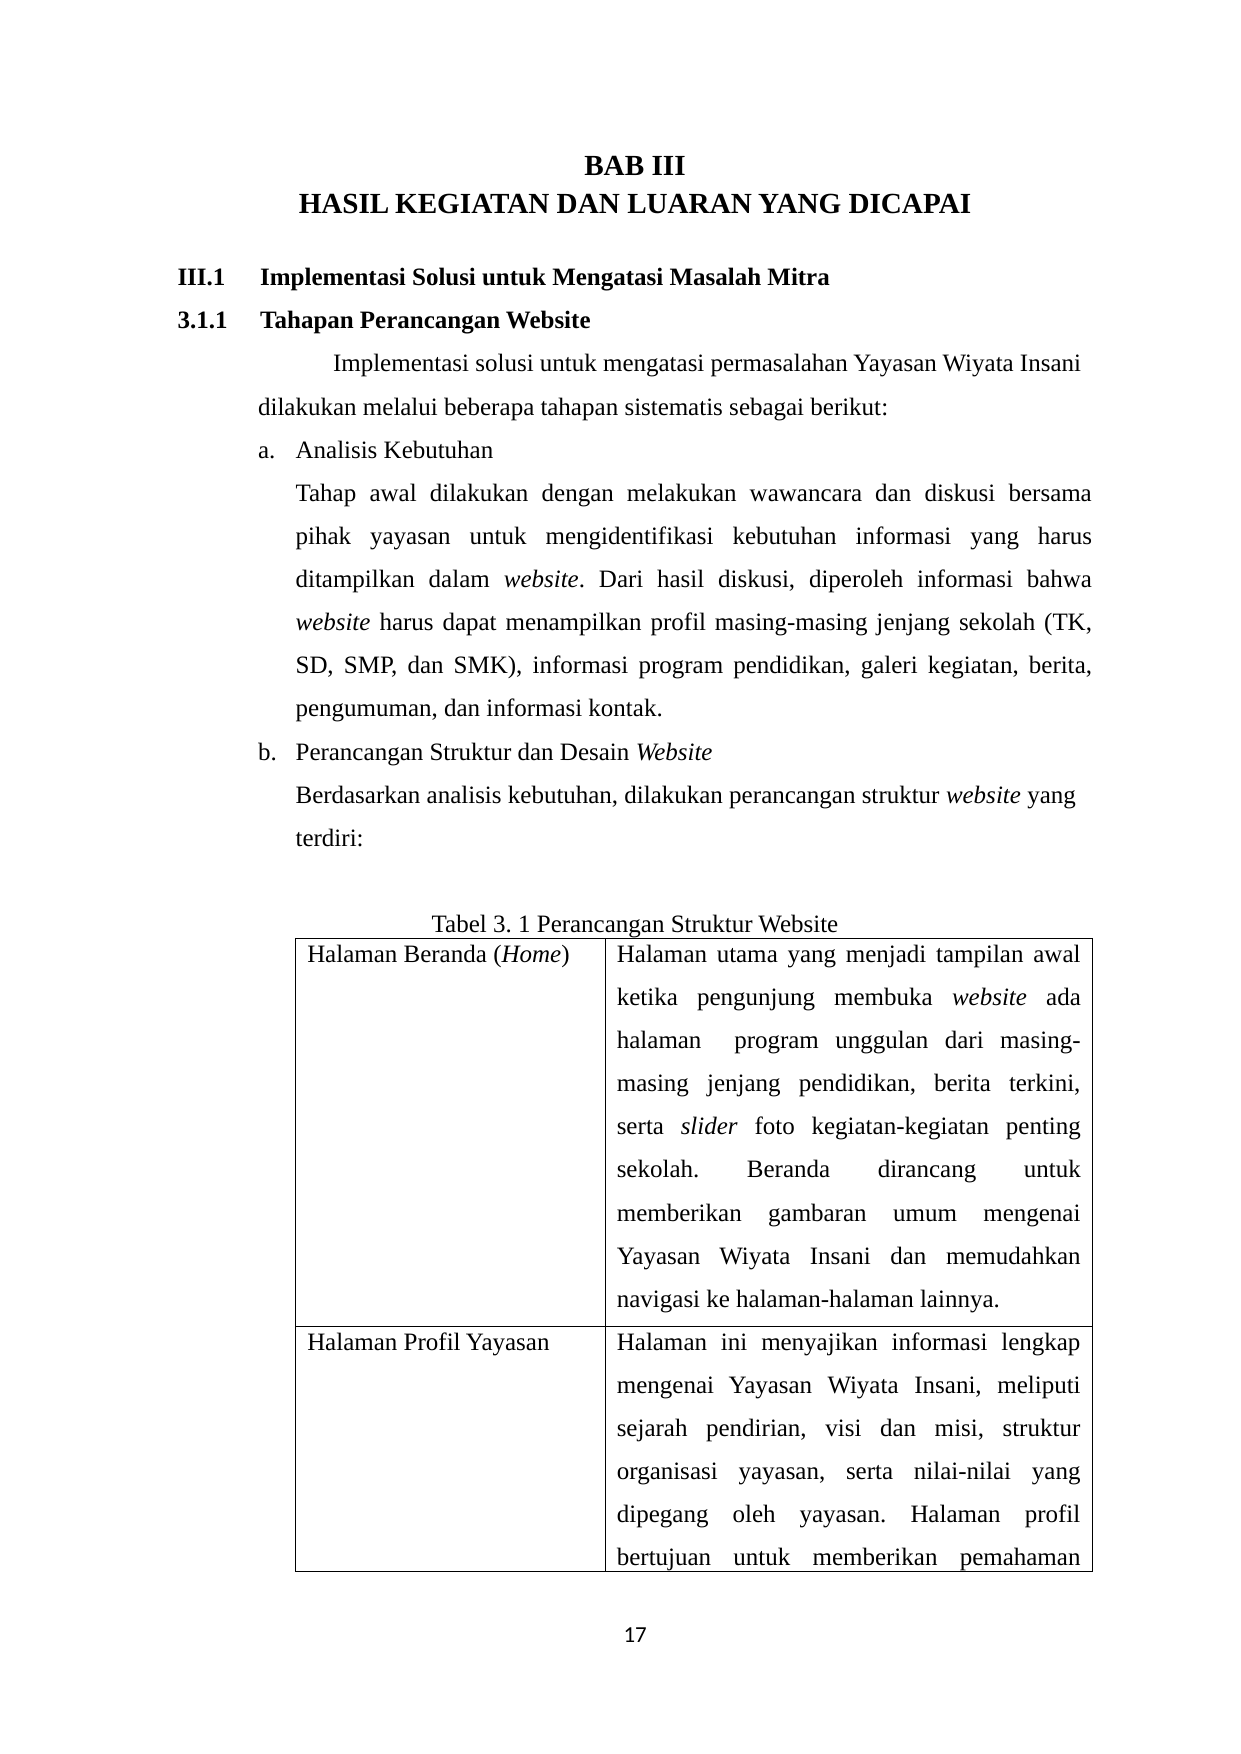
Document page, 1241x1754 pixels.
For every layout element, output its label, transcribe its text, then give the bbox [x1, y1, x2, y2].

text Implementasi solusi untuk mengatasi permasalahan Yayasan Wiyata Insani dilakukan melalui beberapa tahapan sistematis sebagai berikut: [258, 348, 1092, 420]
subtitle Implementasi Solusi untuk Mengatasi Masalah Mitra [177, 262, 1092, 291]
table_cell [296, 1327, 605, 1571]
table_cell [606, 1327, 1092, 1571]
table_header Halaman utama yang menjadi tampilan awal ketika pengunjung membuka website ada halaman program unggulan dari masing-masing jenjang pendidikan, berita terkini, serta slider foto kegiatan-kegiatan penting sekolah. Beranda dirancang untuk memberikan gambaran umum mengenai Yayasan Wiyata Insani dan memudahkan navigasi ke halaman-halaman lainnya. [606, 939, 1092, 1326]
table_header Halaman Beranda (Home) [296, 939, 605, 1326]
list Berdasarkan analisis kebutuhan, dilakukan perancangan struktur website yang terdiri: [295, 780, 1092, 852]
list Perancangan Struktur dan Desain Website [258, 737, 1092, 765]
subtitle BAB III HASIL KEGIATAN DAN LUARAN YANG DICAPAI [177, 148, 1092, 220]
subtitle 3.1.1 Tahapan Perancangan Website [177, 305, 1092, 334]
list Analisis Kebutuhan [258, 435, 1092, 463]
list Tahap awal dilakukan dengan melakukan wawancara dan diskusi bersama pihak yayasan untuk mengidentifikasi kebutuhan informasi yang harus ditampilkan dalam website. Dari hasil diskusi, diperoleh informasi bahwa website harus dapat menampilkan profil masing-masing jenjang sekolah (TK, SD, SMP, dan SMK), informasi program pendidikan, galeri kegiatan, berita, pengumuman, dan informasi kontak. [295, 478, 1092, 722]
